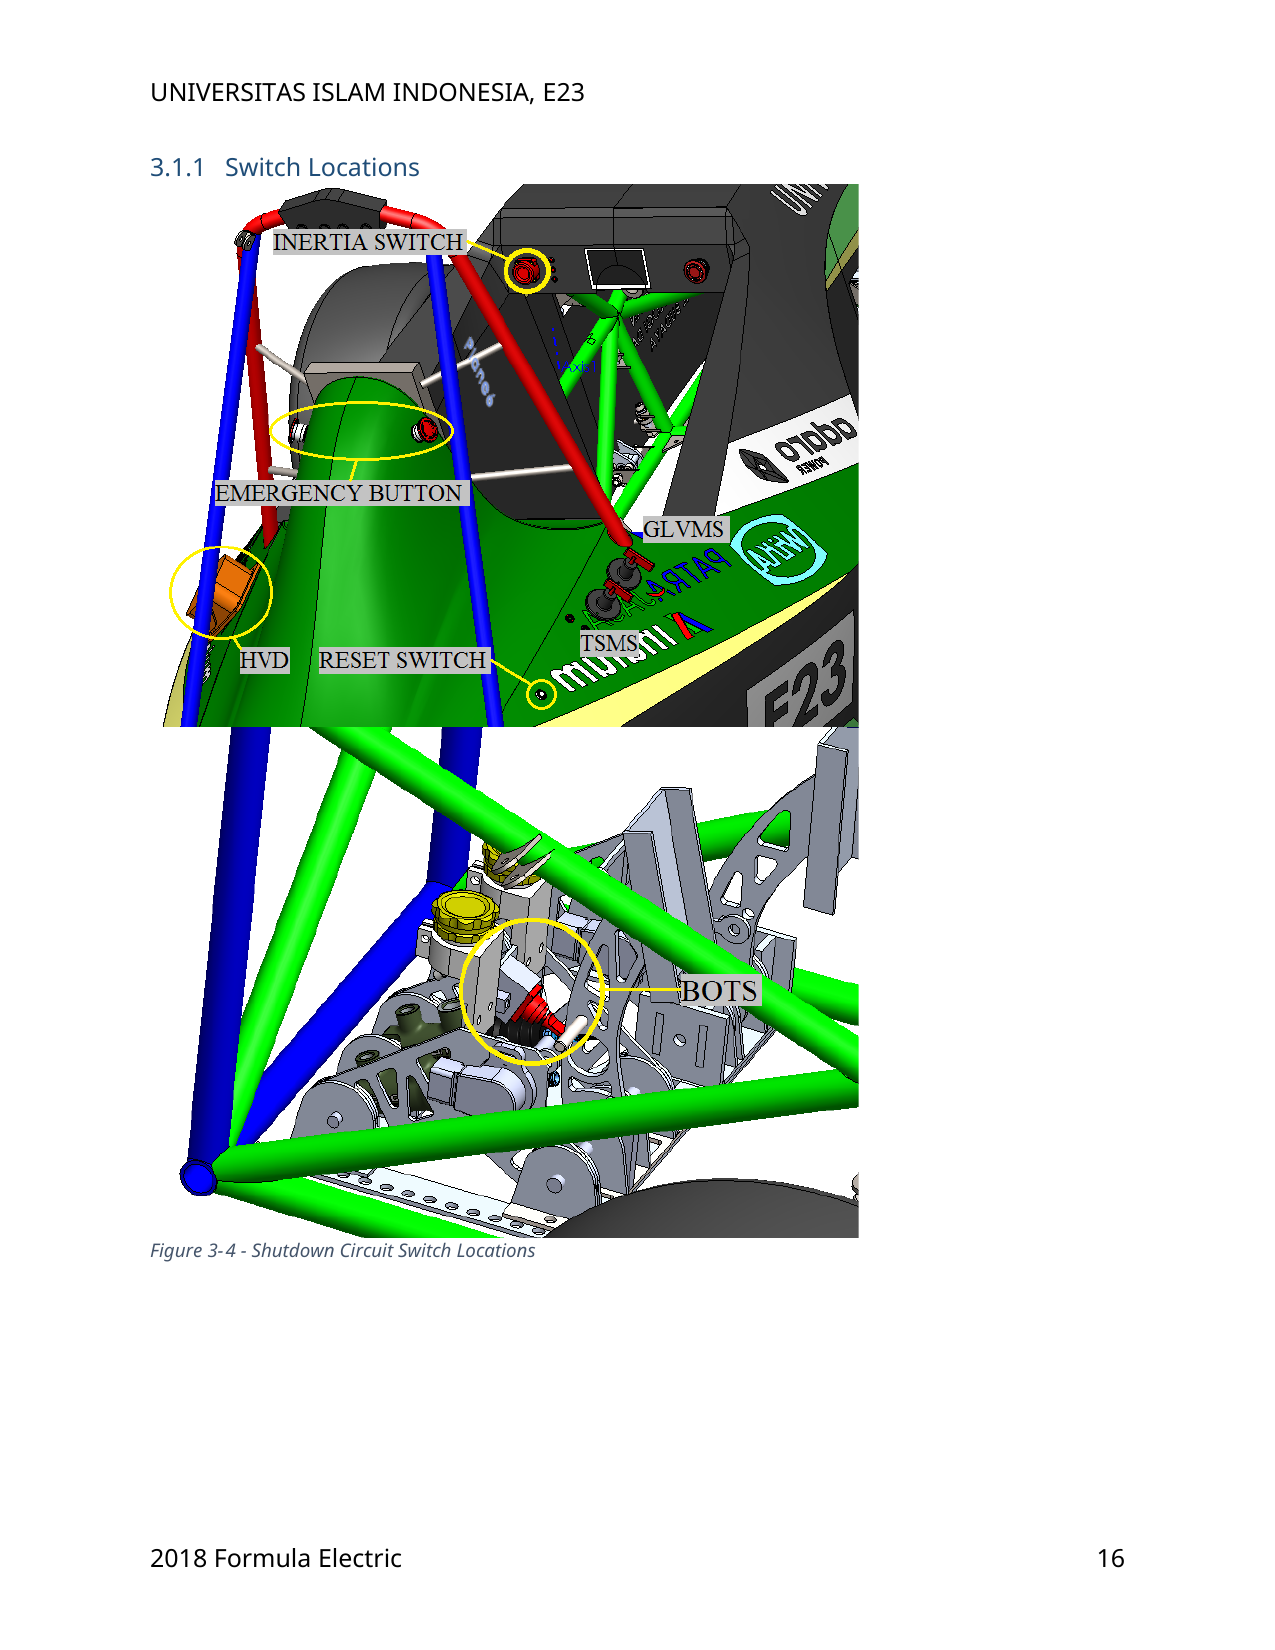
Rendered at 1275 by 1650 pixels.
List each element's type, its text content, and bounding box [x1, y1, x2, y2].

subtitle Switch Locations [150, 150, 1125, 184]
picture [150, 184, 859, 1238]
